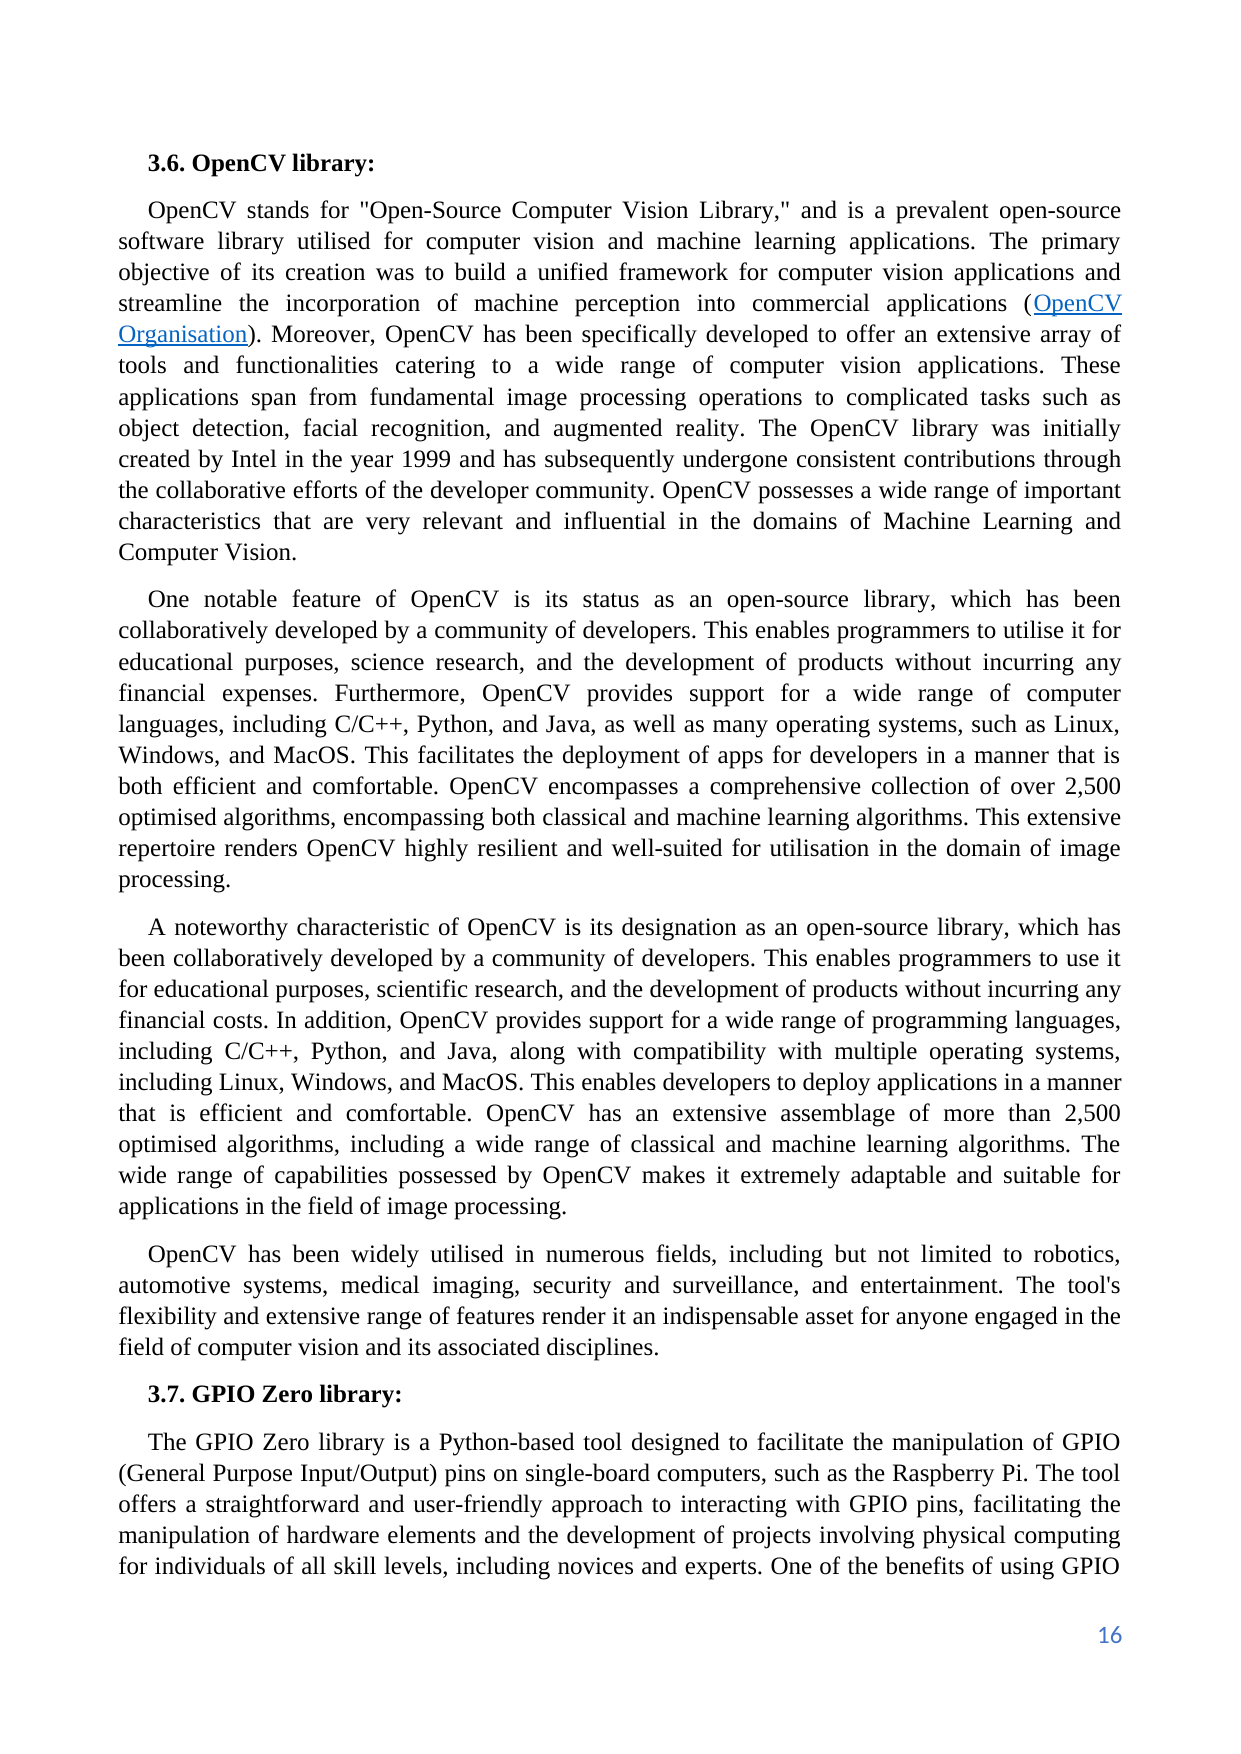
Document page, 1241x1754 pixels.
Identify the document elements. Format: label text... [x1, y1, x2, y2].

text 3.6. OpenCV library: [118, 148, 1122, 176]
text OpenCV has been widely utilised in numerous fields, including but not limited to robotics, automotive systems, medical imaging, security and surveillance, and entertainment. The tool's flexibility and extensive range of features render it an indispensable asset for anyone engaged in the field of computer vision and its associated disciplines. [118, 1239, 1122, 1361]
text One notable feature of OpenCV is its status as an open-source library, which has been collaboratively developed by a community of developers. This enables programmers to utilise it for educational purposes, science research, and the development of products without incurring any financial expenses. Furthermore, OpenCV provides support for a wide range of computer languages, including C/C++, Python, and Java, as well as many operating systems, such as Linux, Windows, and MacOS. This facilitates the deployment of apps for developers in a manner that is both efficient and comfortable. OpenCV encompasses a comprehensive collection of over 2,500 optimised algorithms, encompassing both classical and machine learning algorithms. This extensive repertoire renders OpenCV highly resilient and well-suited for utilisation in the domain of image processing. [118, 584, 1122, 893]
text A noteworthy characteristic of OpenCV is its designation as an open-source library, which has been collaboratively developed by a community of developers. This enables programmers to use it for educational purposes, scientific research, and the development of products without incurring any financial costs. In addition, OpenCV provides support for a wide range of programming languages, including C/C++, Python, and Java, along with compatibility with multiple operating systems, including Linux, Windows, and MacOS. This enables developers to deploy applications in a manner that is efficient and comfortable. OpenCV has an extensive assemblage of more than 2,500 optimised algorithms, including a wide range of classical and machine learning algorithms. The wide range of capabilities possessed by OpenCV makes it extremely adaptable and suitable for applications in the field of image processing. [118, 912, 1122, 1220]
text 3.7. GPIO Zero library: [118, 1379, 1122, 1408]
text OpenCV stands for "Open-Source Computer Vision Library," and is a prevalent open-source software library utilised for computer vision and machine learning applications. The primary objective of its creation was to build a unified framework for computer vision applications and streamline the incorporation of machine perception into commercial applications (OpenCV Organisation). Moreover, OpenCV has been specifically developed to offer an extensive array of tools and functionalities catering to a wide range of computer vision applications. These applications span from fundamental image processing operations to complicated tasks such as object detection, facial recognition, and augmented reality. The OpenCV library was initially created by Intel in the year 1999 and has subsequently undergone consistent contributions through the collaborative efforts of the developer community. OpenCV possesses a wide range of important characteristics that are very relevant and influential in the domains of Machine Learning and Computer Vision. [118, 195, 1122, 566]
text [118, 1427, 1122, 1580]
